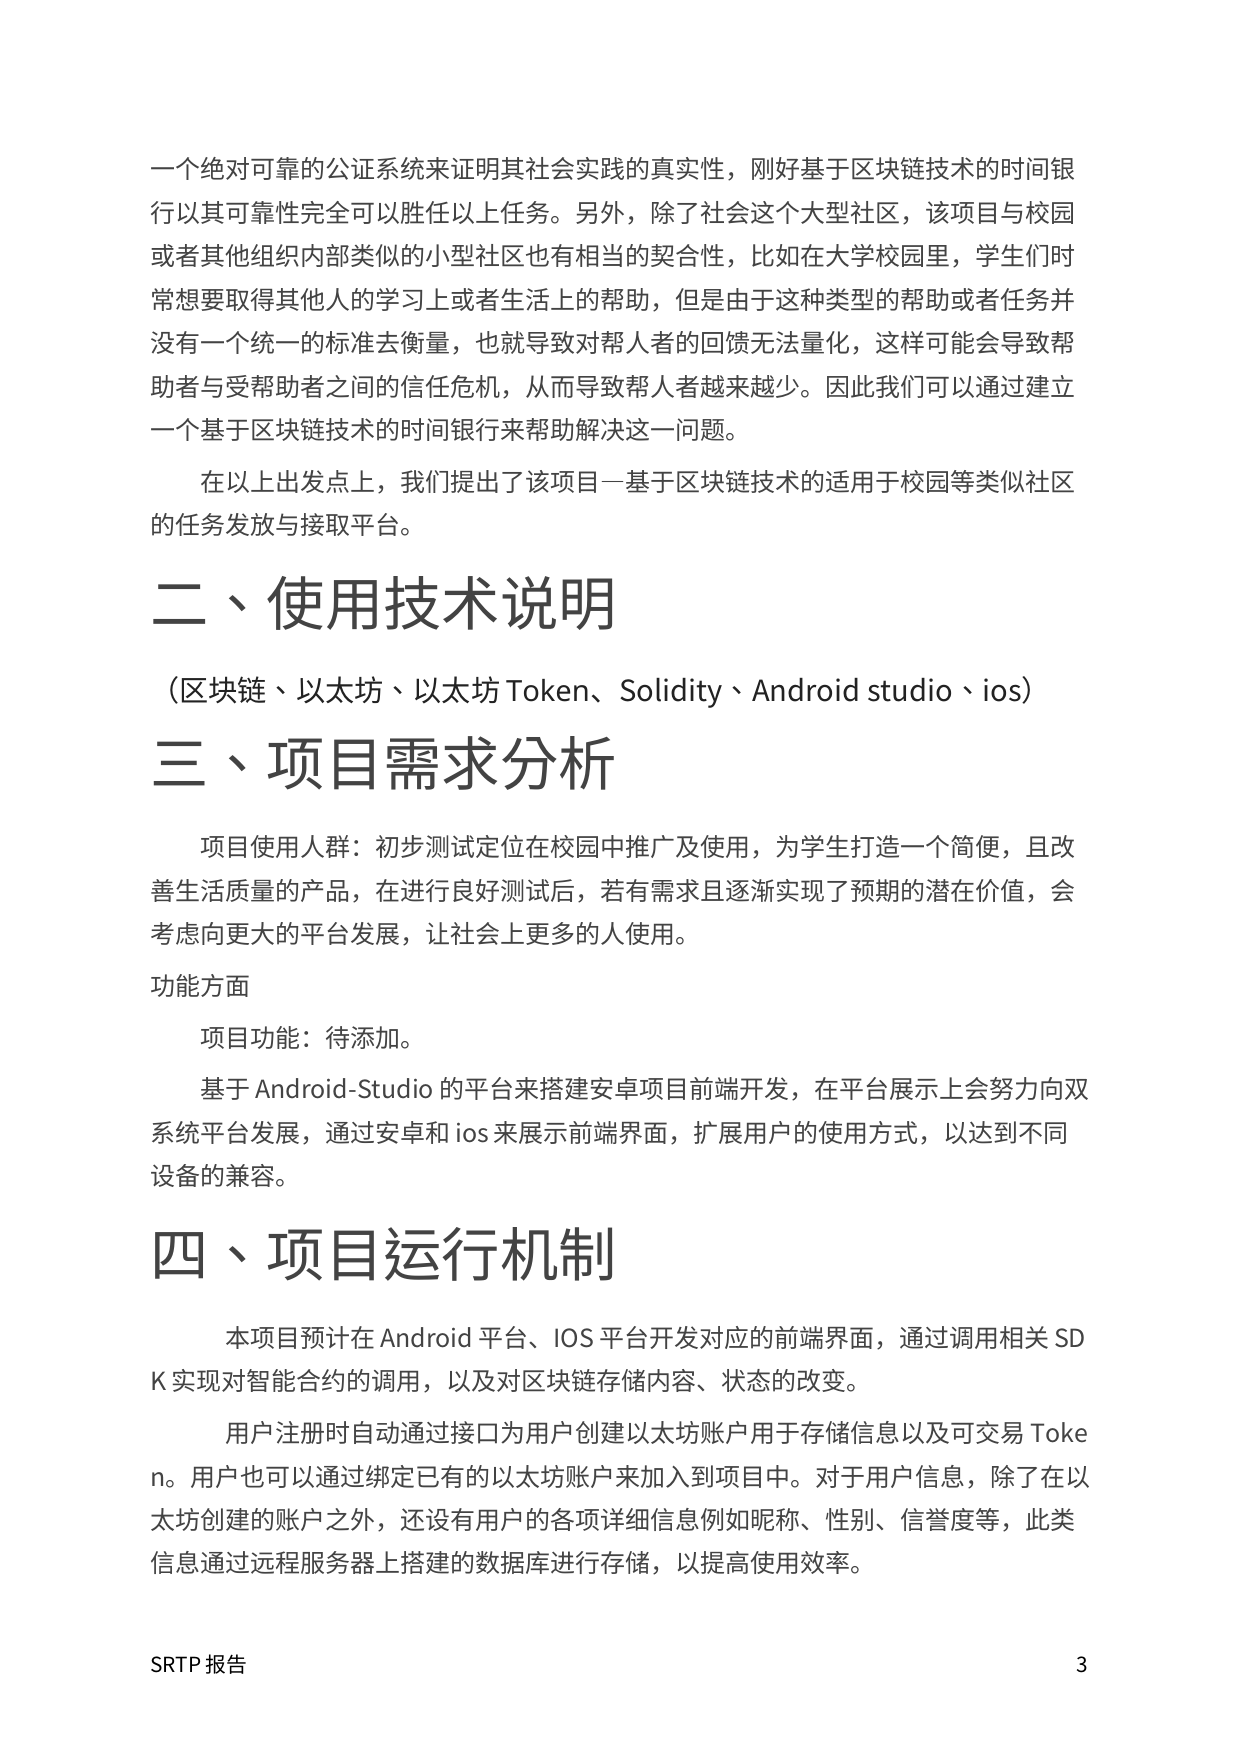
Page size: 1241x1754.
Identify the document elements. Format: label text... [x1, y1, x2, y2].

text 本项目预计在Android平台、IOS平台开发对应的前端界面，通过调用相关SDK实现对智能合约的调用，以及对区块链存储内容、状态的改变。 [150, 1318, 1090, 1398]
text 三、项目需求分析 [150, 718, 1090, 803]
text 项目使用人群：初步测试定位在校园中推广及使用，为学生打造一个简便，且改善生活质量的产品，在进行良好测试后，若有需求且逐渐实现了预期的潜在价值，会考虑向更大的平台发展，让社会上更多的人使用。 [150, 828, 1090, 951]
text 项目功能：待添加。 [150, 1018, 1090, 1054]
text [150, 150, 1090, 447]
text 用户注册时自动通过接口为用户创建以太坊账户用于存储信息以及可交易Token。用户也可以通过绑定已有的以太坊账户来加入到项目中。对于用户信息，除了在以太坊创建的账户之外，还设有用户的各项详细信息例如昵称、性别、信誉度等，此类信息通过远程服务器上搭建的数据库进行存储，以提高使用效率。 [150, 1413, 1090, 1580]
text 四、项目运行机制 [150, 1209, 1090, 1293]
text 在以上出发点上，我们提出了该项目—基于区块链技术的适用于校园等类似社区的任务发放与接取平台。 [150, 462, 1090, 542]
text 功能方面 [150, 966, 1090, 1003]
text （区块链、以太坊、以太坊Token、Solidity、Android studio、ios） [150, 667, 1090, 710]
text 二、使用技术说明 [150, 558, 1090, 642]
text 基于Android-Studio的平台来搭建安卓项目前端开发，在平台展示上会努力向双系统平台发展，通过安卓和ios来展示前端界面，扩展用户的使用方式，以达到不同设备的兼容。 [150, 1070, 1090, 1193]
